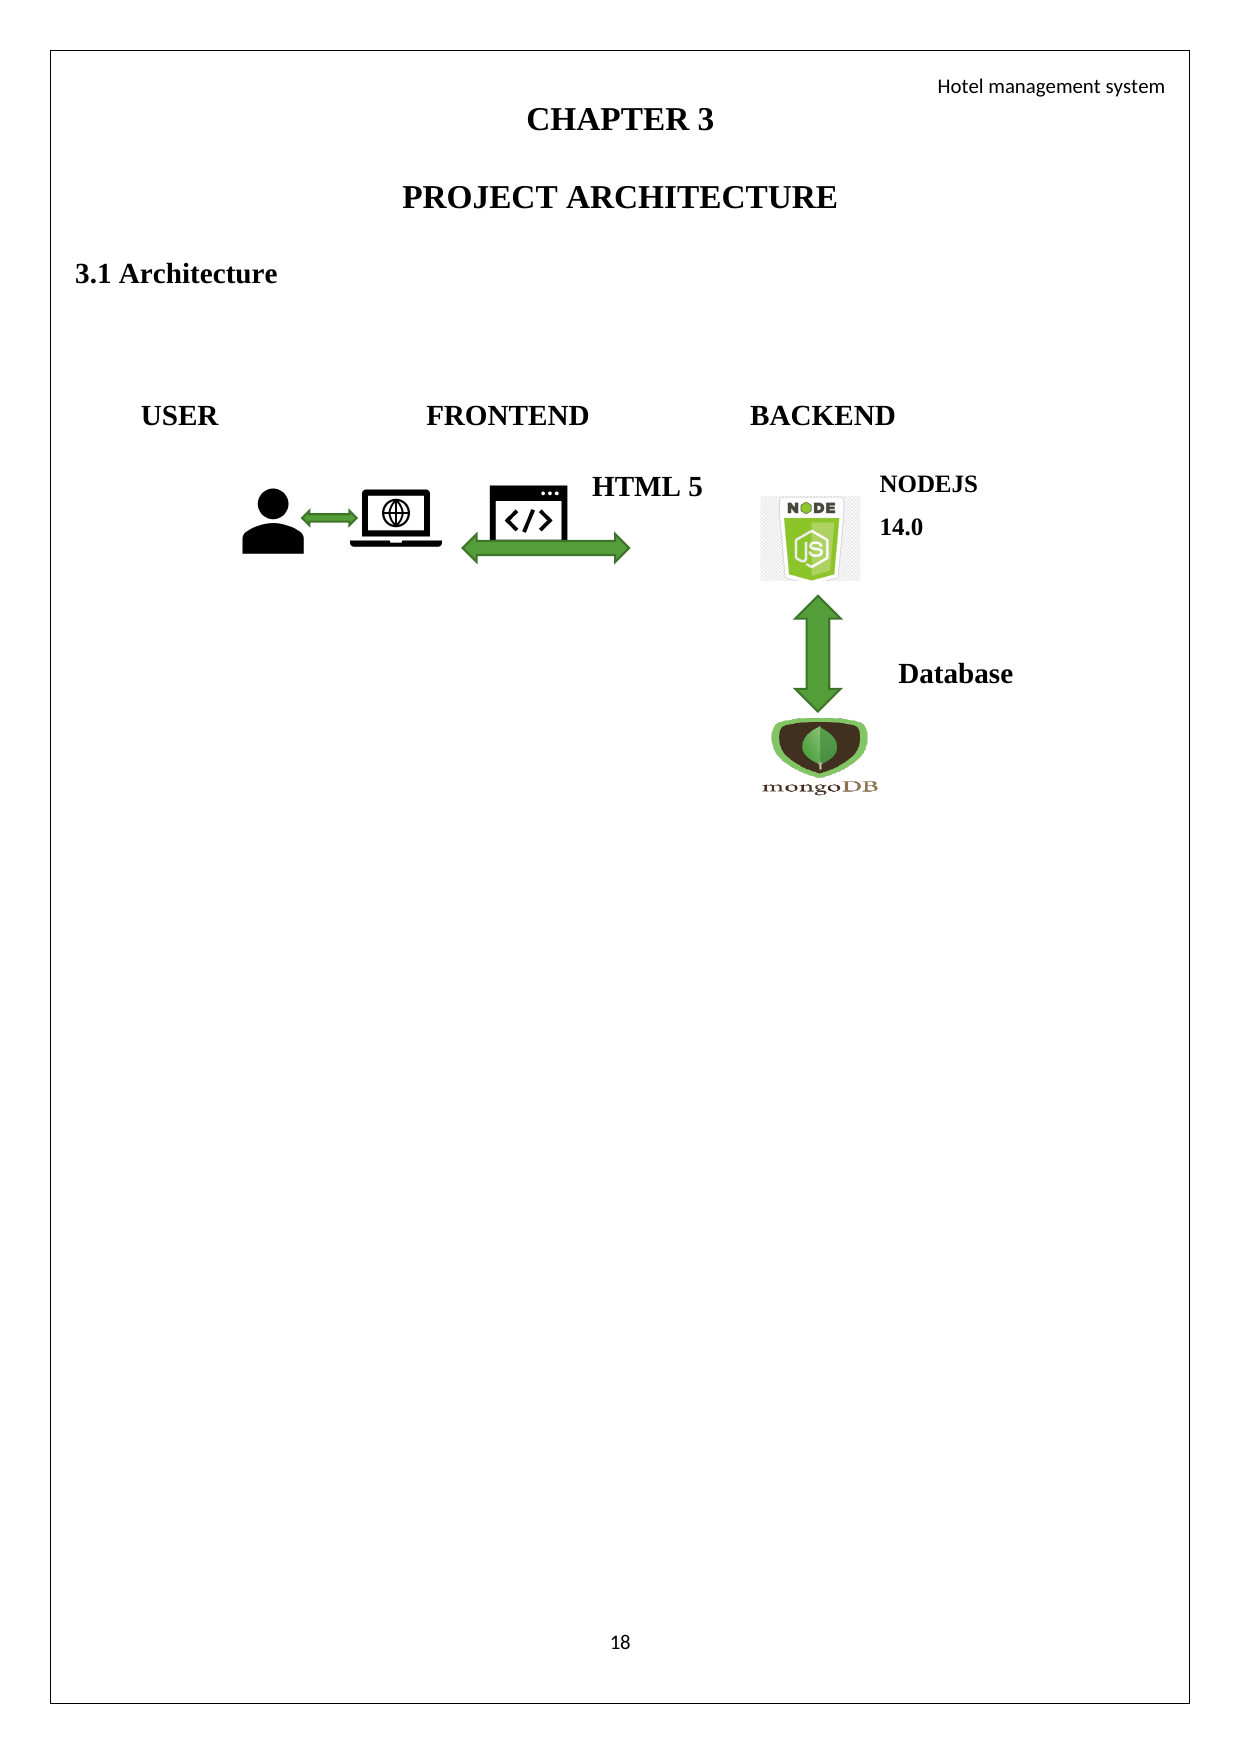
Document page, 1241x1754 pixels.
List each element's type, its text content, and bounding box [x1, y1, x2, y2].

text CHAPTER 3 [75, 99, 1165, 137]
table_header HTML 5 [471, 469, 733, 873]
picture [760, 496, 861, 581]
picture [227, 475, 319, 567]
picture [482, 478, 574, 539]
picture [744, 706, 895, 807]
text USER FRONTEND BACKEND [75, 398, 1165, 432]
text PROJECT ARCHITECTURE [75, 177, 1165, 216]
text 3.1 Architecture [75, 256, 1165, 289]
picture [348, 469, 444, 567]
table_header [216, 469, 471, 873]
table_header NODEJS 14.0 Database [734, 469, 1024, 873]
